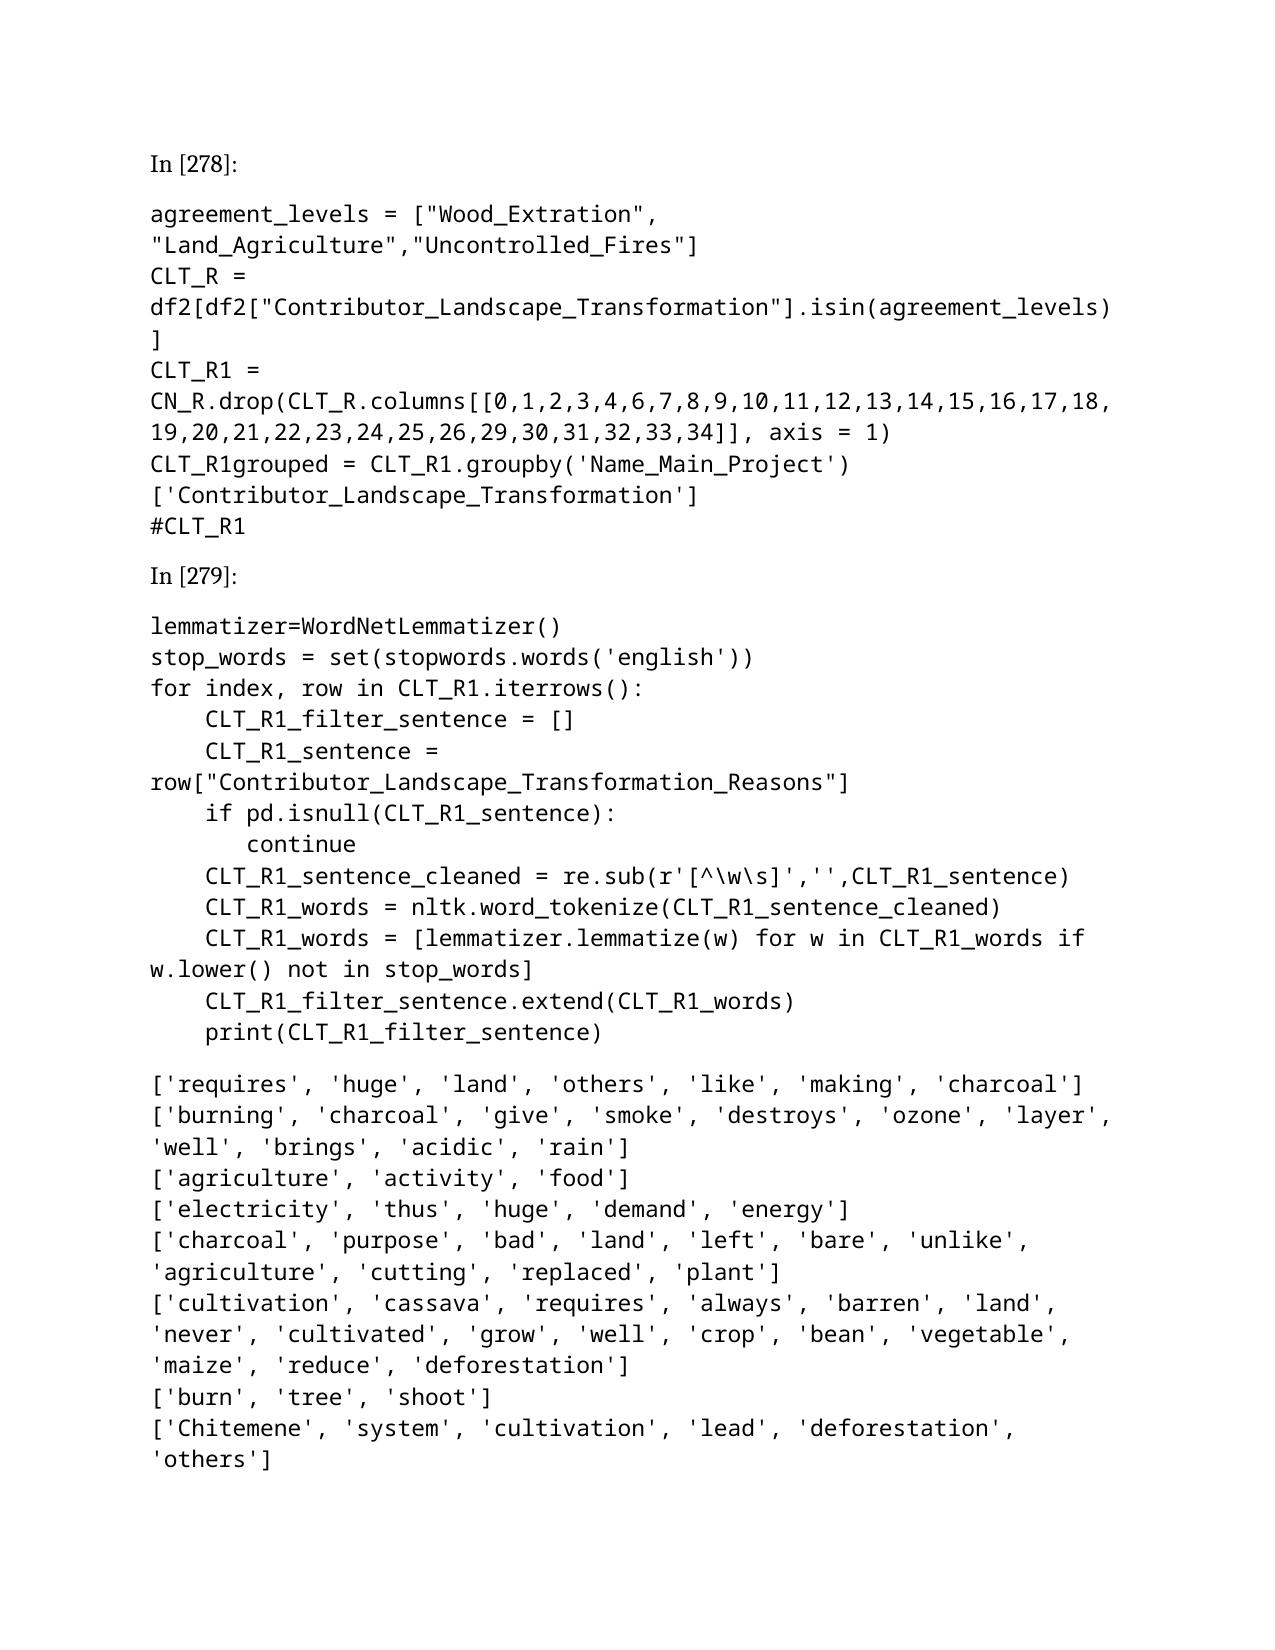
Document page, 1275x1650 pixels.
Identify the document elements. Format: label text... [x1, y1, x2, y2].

text lemmatizer=WordNetLemmatizer() stop_words = set(stopwords.words('english')) for index, row in CLT_R1.iterrows(): CLT_R1_filter_sentence = [] CLT_R1_sentence = row["Contributor_Landscape_Transformation_Reasons"] if pd.isnull(CLT_R1_sentence): continue CLT_R1_sentence_cleaned = re.sub(r'[^\w\s]','',CLT_R1_sentence) CLT_R1_words = nltk.word_tokenize(CLT_R1_sentence_cleaned) CLT_R1_words = [lemmatizer.lemmatize(w) for w in CLT_R1_words if w.lower() not in stop_words] CLT_R1_filter_sentence.extend(CLT_R1_words) print(CLT_R1_filter_sentence) [150, 609, 1125, 1047]
text In [279]: [150, 562, 1125, 591]
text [150, 1068, 1125, 1474]
text agreement_levels = ["Wood_Extration", "Land_Agriculture","Uncontrolled_Fires"] CLT_R = df2[df2["Contributor_Landscape_Transformation"].isin(agreement_levels)] CLT_R1 = CN_R.drop(CLT_R.columns[[0,1,2,3,4,6,7,8,9,10,11,12,13,14,15,16,17,18,19,20,21,22,23,24,25,26,29,30,31,32,33,34]], axis = 1) CLT_R1grouped = CLT_R1.groupby('Name_Main_Project')['Contributor_Landscape_Transformation'] #CLT_R1 [150, 197, 1125, 541]
text In [278]: [150, 150, 1125, 179]
